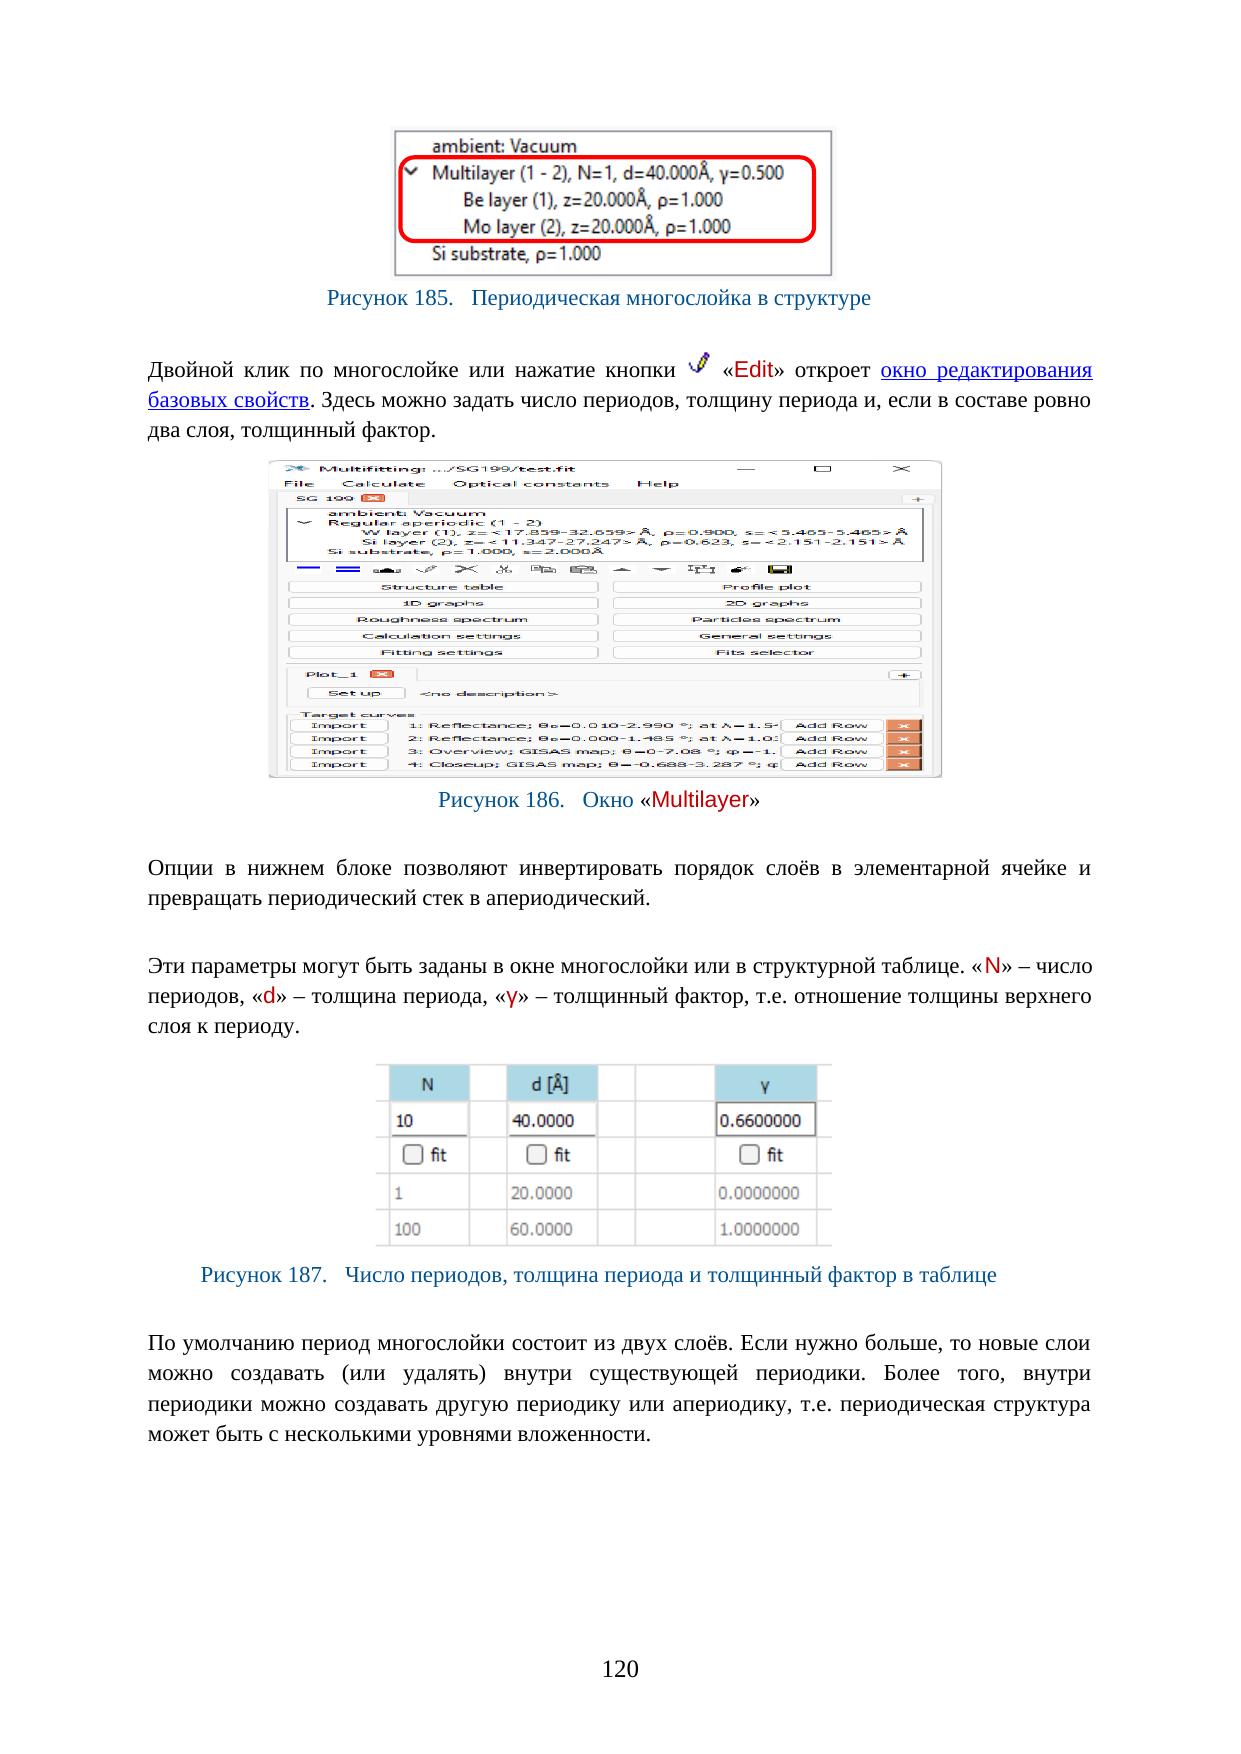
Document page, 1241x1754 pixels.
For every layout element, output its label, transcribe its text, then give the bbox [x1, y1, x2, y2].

picture [375, 1058, 832, 1253]
text По умолчанию период многослойки состоит из двух слоёв. Если нужно больше, то новые слои можно создавать (или удалять) внутри существующей периодики. Более того, внутри периодики можно создавать другую периодику или апериодику, т.е. периодическая структура может быть с несколькими уровнями вложенности. [148, 1329, 1093, 1446]
text Эти параметры могут быть заданы в окне многослойки или в структурной таблице. «N» – число периодов, «d» – толщина периода, «γ» – толщинный фактор, т.е. отношение толщины верхнего слоя к периоду. [148, 952, 1093, 1039]
picture [390, 126, 837, 281]
picture [686, 351, 713, 378]
text Опции в нижнем блоке позволяют инвертировать порядок слоёв в элементарной ячейке и превращать периодический стек в апериодический. [148, 854, 1093, 911]
text Двойной клик по многослойке или нажатие кнопки «Edit» откроет окно редактирования базовых свойств. Здесь можно задать число периодов, толщину периода и, если в составе ровно два слоя, толщинный фактор. [148, 352, 1093, 443]
picture [268, 460, 943, 778]
